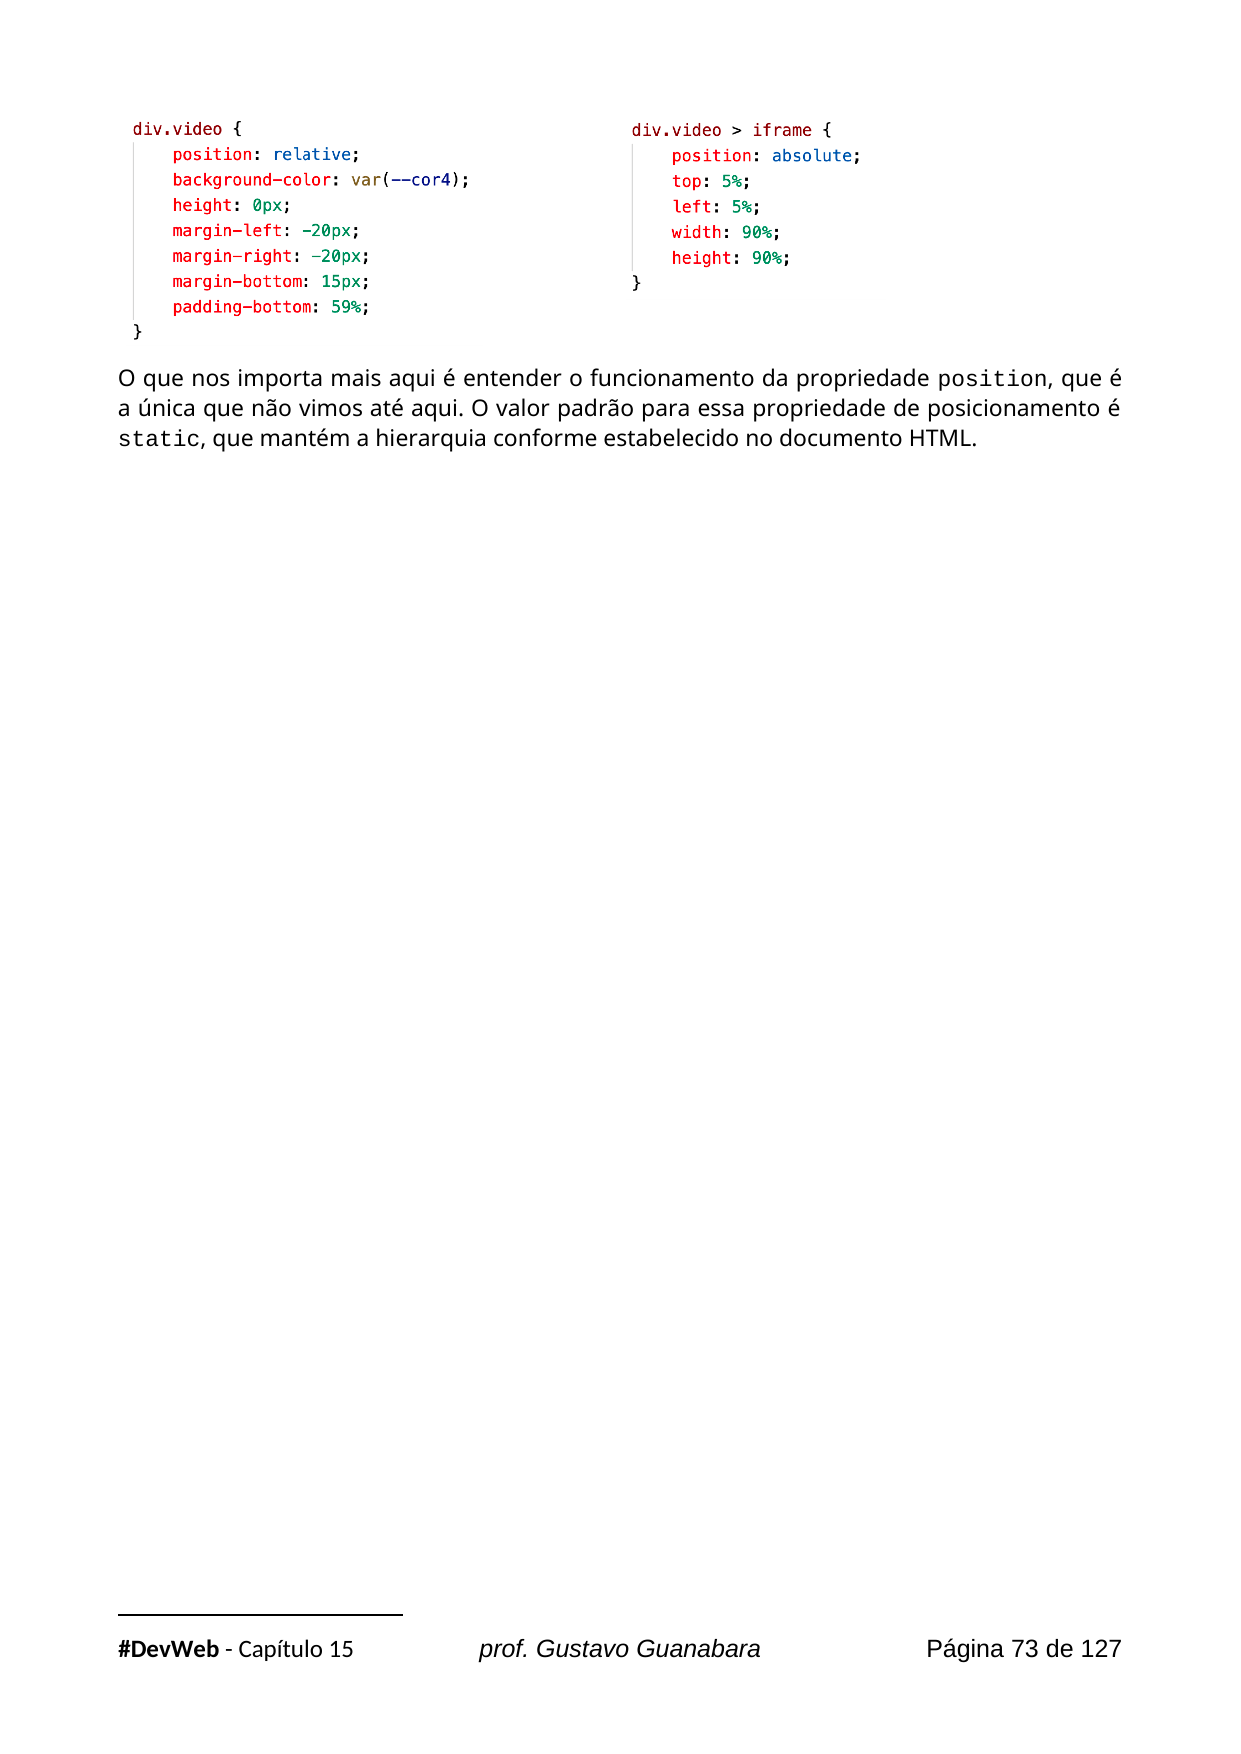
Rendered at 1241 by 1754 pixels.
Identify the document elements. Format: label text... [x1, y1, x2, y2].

text O que nos importa mais aqui é entender o funcionamento da propriedade position, que é a única que não vimos até aqui. O valor padrão para essa propriedade de posicionamento é static, que mantém a hierarquia conforme estabelecido no documento HTML. [118, 362, 1122, 453]
picture [626, 117, 886, 300]
picture [126, 117, 483, 346]
